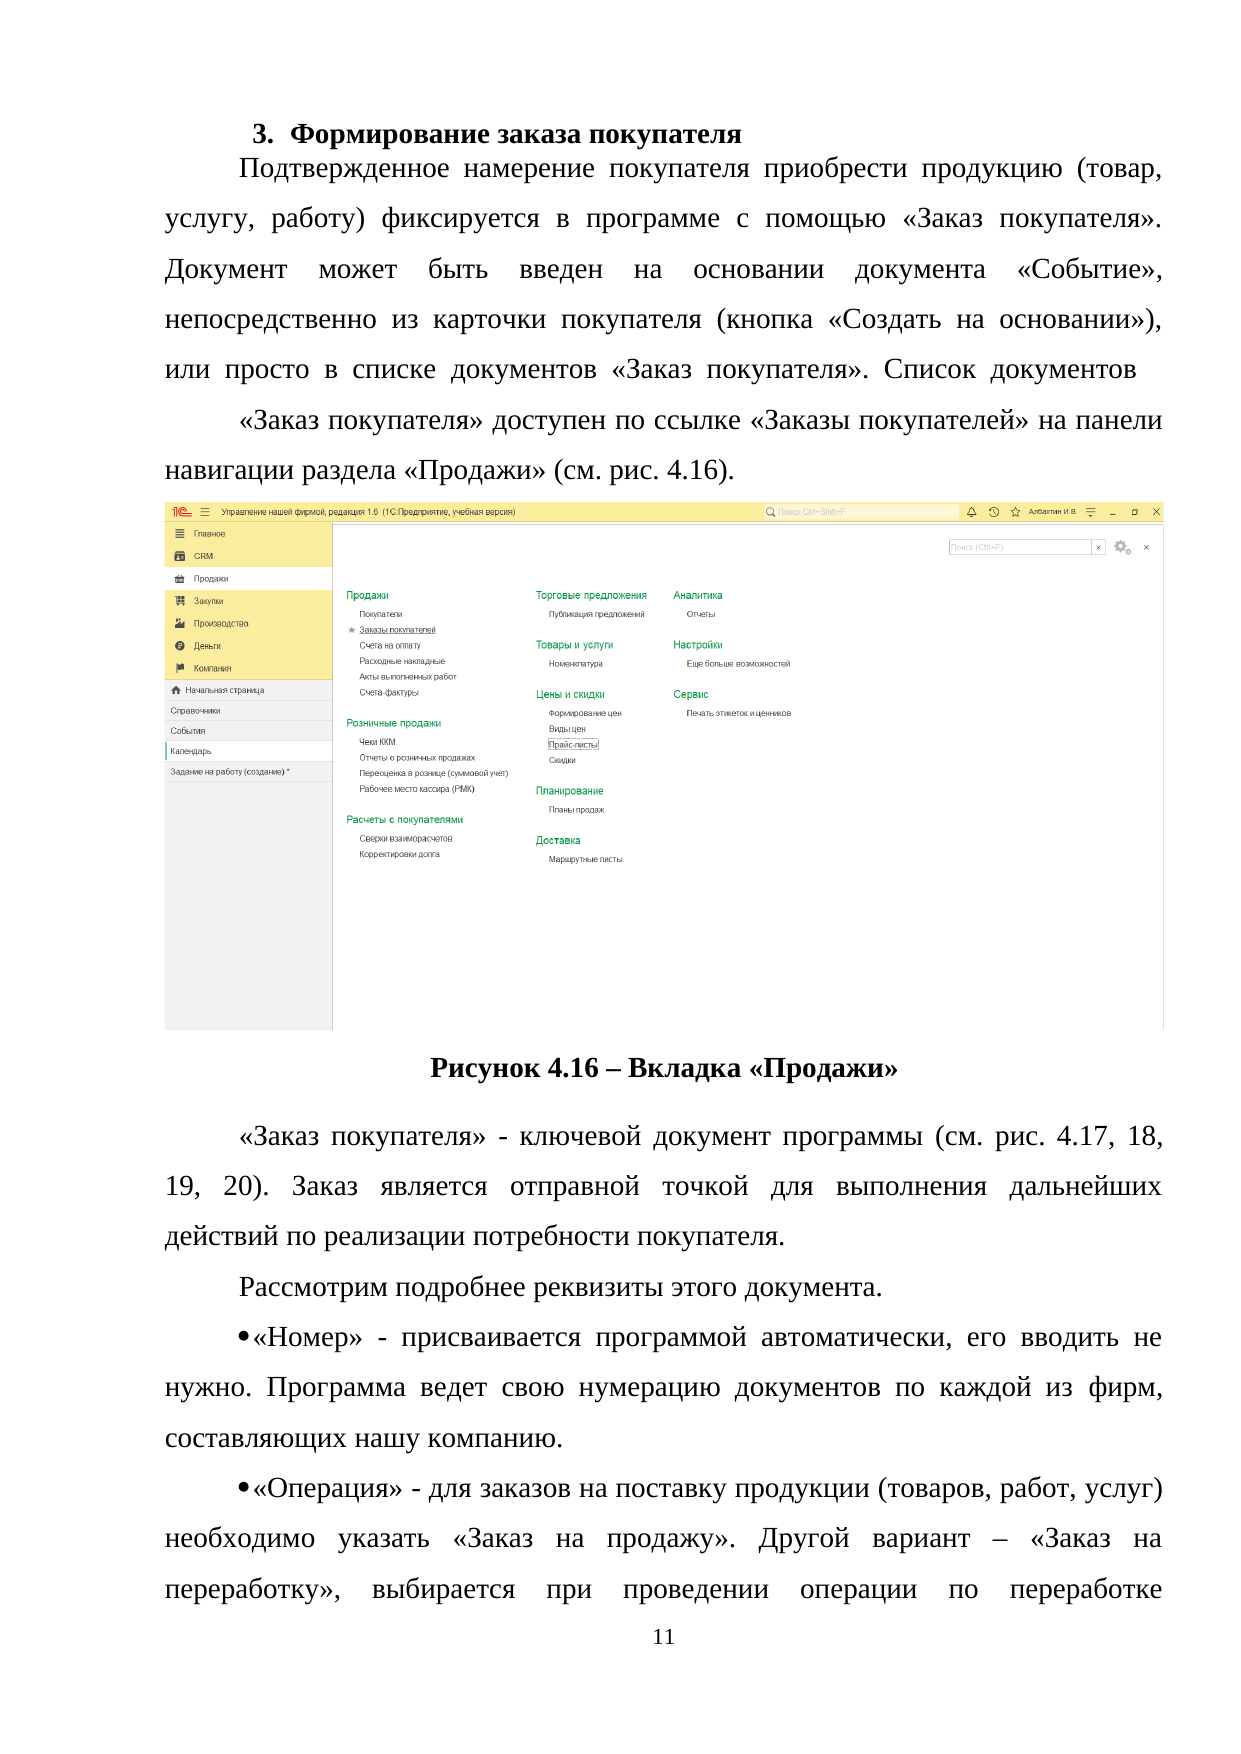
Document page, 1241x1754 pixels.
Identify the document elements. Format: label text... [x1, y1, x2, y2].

picture [164, 502, 1164, 1030]
text Подтвержденное намерение покупателя приобрести продукцию (товар, услугу, работу) фиксируется в программе с помощью «Заказ покупателя». Документ может быть введен на основании документа «Событие», непосредственно из карточки покупателя (кнопка «Создать на основании»), или просто в списке документов «Заказ покупателя». Список документов [164, 150, 1163, 385]
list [164, 1470, 1163, 1604]
text Рисунок 4.16 – Вкладка «Продажи» [259, 1050, 1069, 1084]
text Рассмотрим подробнее реквизиты этого документа. [164, 1269, 1163, 1302]
subtitle Формирование заказа покупателя [252, 117, 1163, 150]
text «Заказ покупателя» - ключевой документ программы (см. рис. 4.17, 18, 19, 20). Заказ является отправной точкой для выполнения дальнейших действий по реализации потребности покупателя. [164, 1118, 1163, 1252]
list «Номер» - присваивается программой автоматически, его вводить не нужно. Программа ведет свою нумерацию документов по каждой из фирм, составляющих нашу компанию. [164, 1319, 1163, 1453]
text «Заказ покупателя» доступен по ссылке «Заказы покупателей» на панели навигации раздела «Продажи» (см. рис. 4.16). [164, 402, 1163, 486]
